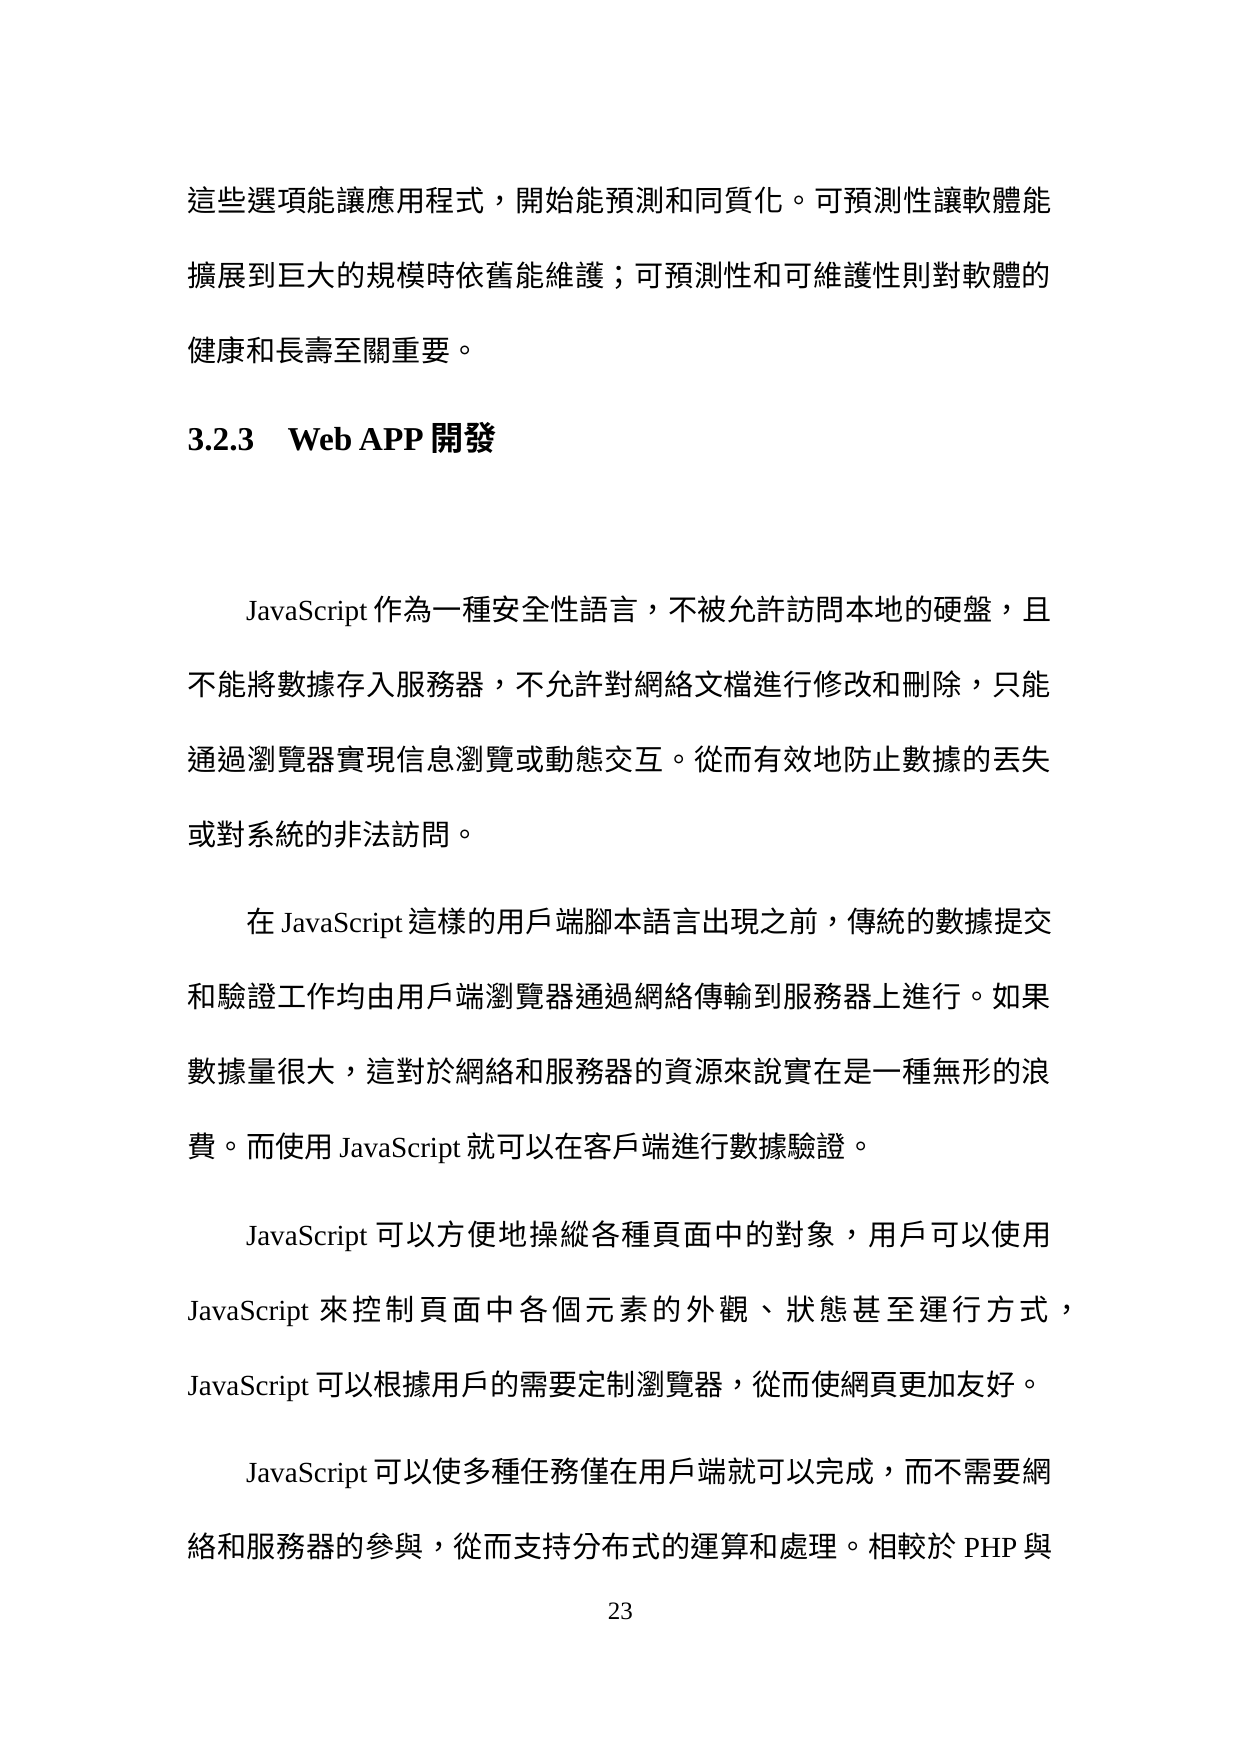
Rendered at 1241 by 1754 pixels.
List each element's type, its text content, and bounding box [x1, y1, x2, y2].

subtitle 3.2.3 Web APP開發 [187, 398, 1053, 473]
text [187, 1432, 1053, 1582]
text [187, 161, 1053, 386]
text JavaScript可以方便地操縱各種頁面中的對象，用戶可以使用JavaScript來控制頁面中各個元素的外觀、狀態甚至運行方式，JavaScript可以根據用戶的需要定制瀏覽器，從而使網頁更加友好。 [187, 1195, 1053, 1420]
text JavaScript作為一種安全性語言，不被允許訪問本地的硬盤，且不能將數據存入服務器，不允許對網絡文檔進行修改和刪除，只能通過瀏覽器實現信息瀏覽或動態交互。從而有效地防止數據的丟失或對系統的非法訪問。 [187, 570, 1053, 870]
text 在JavaScript這樣的用戶端腳本語言出現之前，傳統的數據提交和驗證工作均由用戶端瀏覽器通過網絡傳輸到服務器上進行。如果數據量很大，這對於網絡和服務器的資源來說實在是一種無形的浪費。而使用JavaScript就可以在客戶端進行數據驗證。 [187, 882, 1053, 1182]
